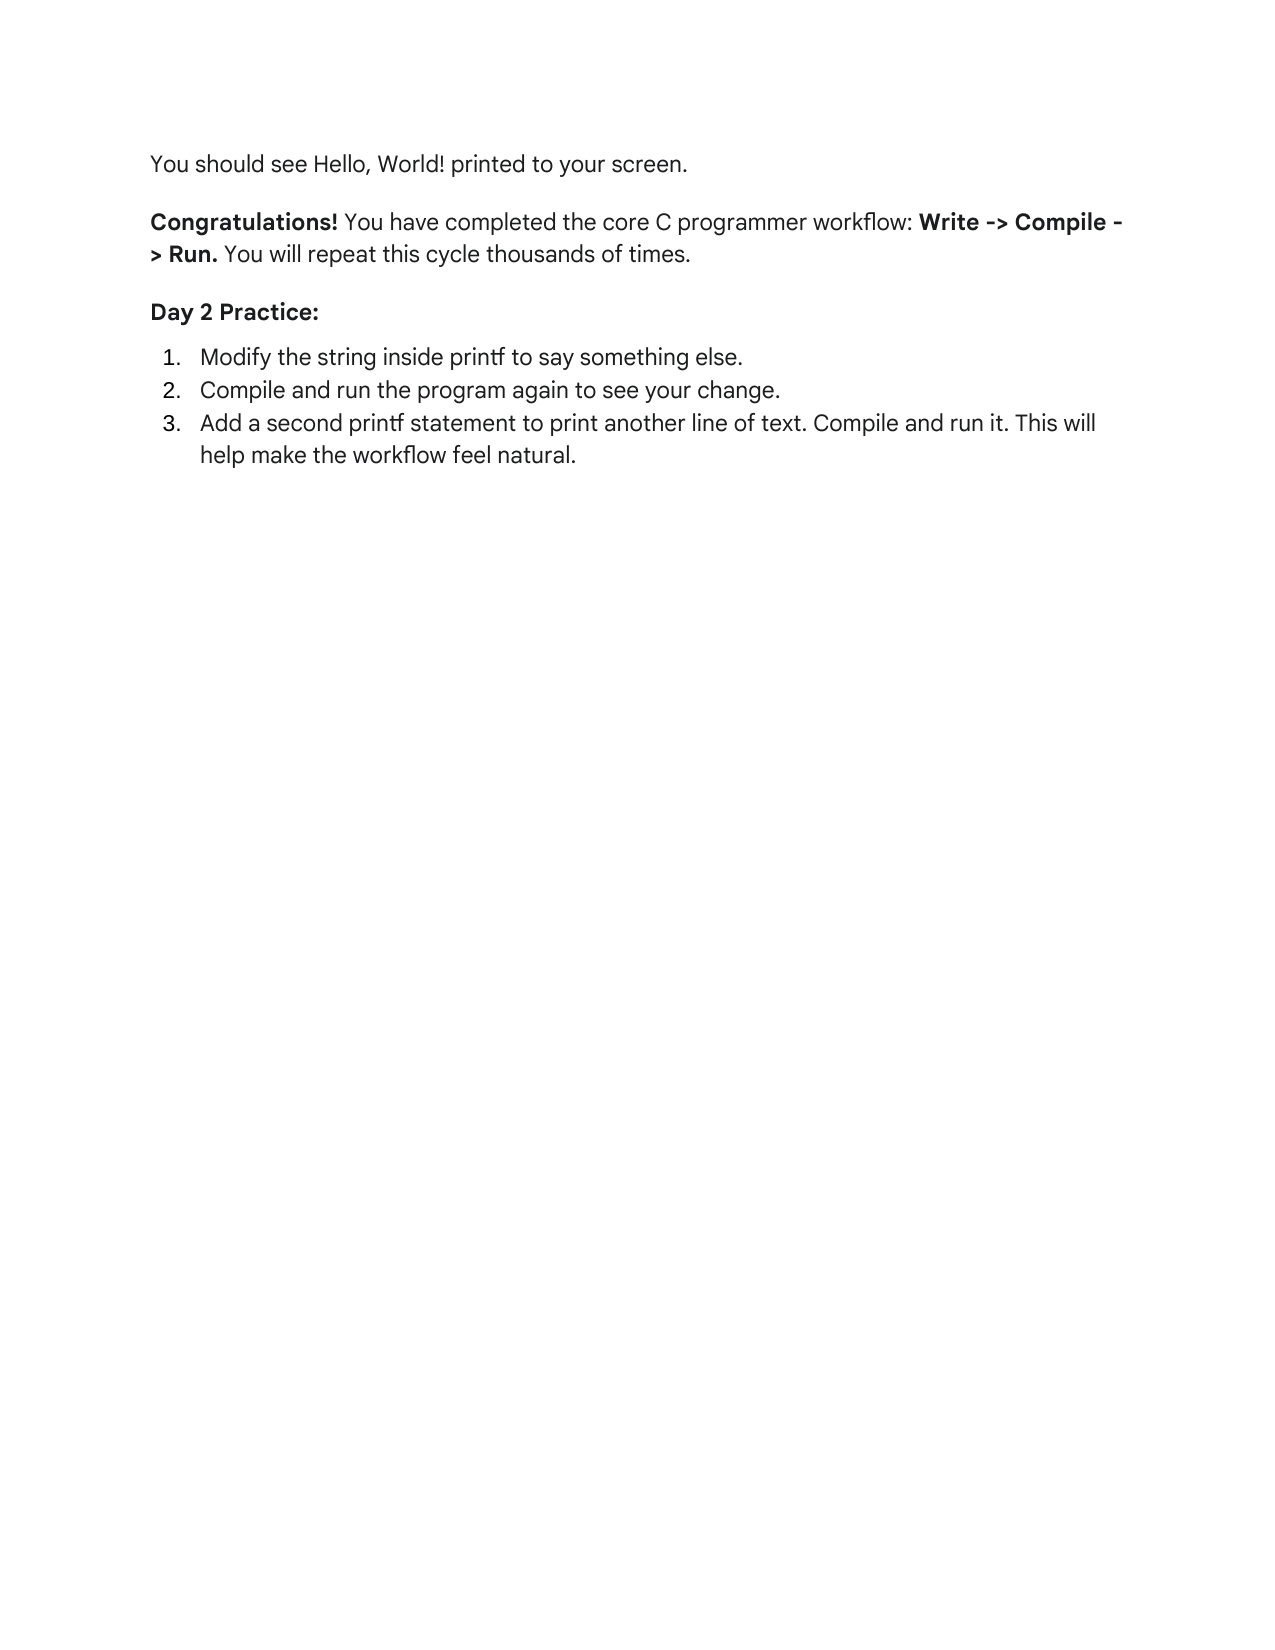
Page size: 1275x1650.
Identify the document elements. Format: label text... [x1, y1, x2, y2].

list Compile and run the program again to see your change. [162, 376, 1125, 405]
text Day 2 Practice: [150, 298, 1125, 327]
text Congratulations! You have completed the core C programmer workflow: Write -> Compile -> Run. You will repeat this cycle thousands of times. [150, 208, 1125, 269]
text You should see Hello, World! printed to your screen. [150, 150, 1125, 179]
list Modify the string inside printf to say something else. [162, 343, 1125, 372]
list Add a second printf statement to print another line of text. Compile and run it. This will help make the workflow feel natural. [162, 409, 1125, 470]
